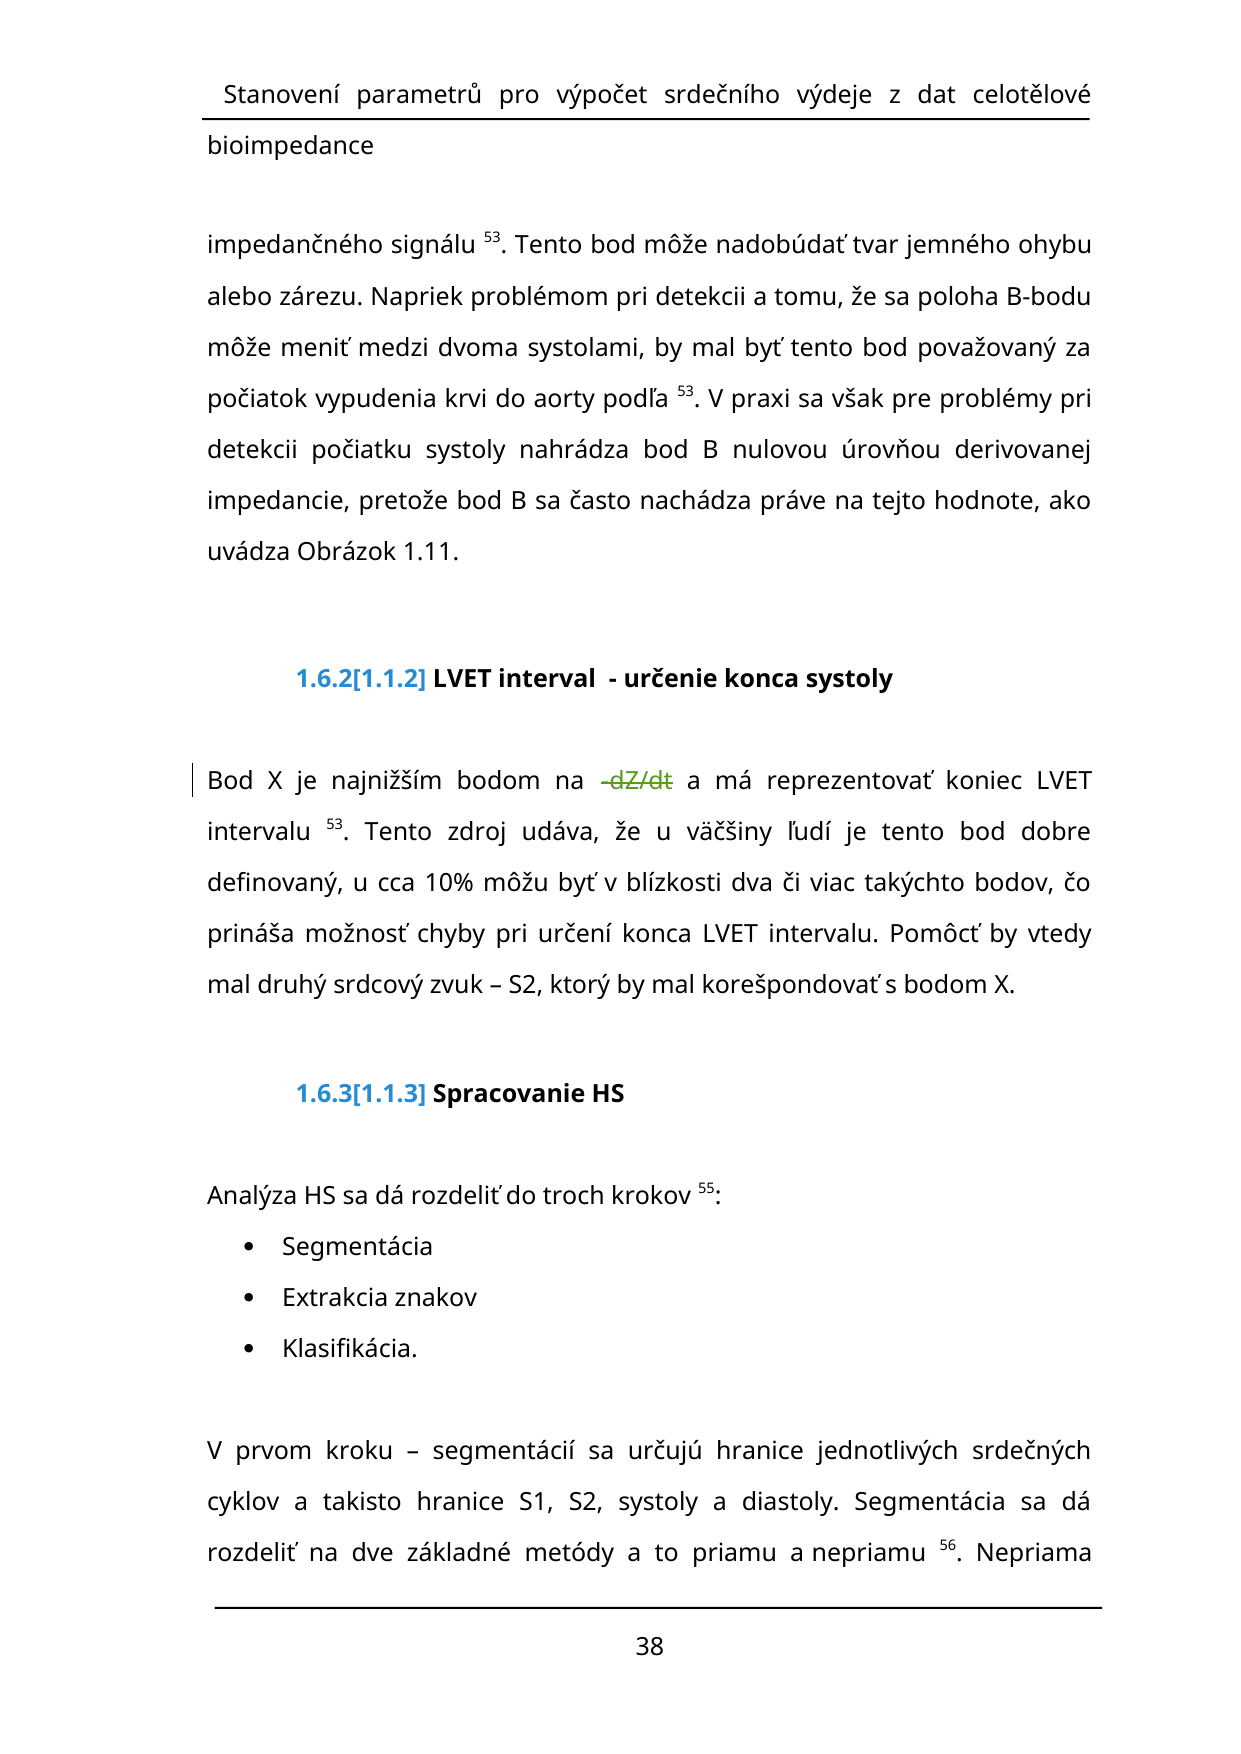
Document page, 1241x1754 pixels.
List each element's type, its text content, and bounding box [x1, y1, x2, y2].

list Segmentácia [244, 1229, 1092, 1263]
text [207, 1433, 1092, 1569]
list Extrakcia znakov [244, 1280, 1092, 1314]
subtitle Spracovanie HS [295, 1076, 1092, 1110]
text Analýza HS sa dá rozdeliť do troch krokov 55: [207, 1178, 1092, 1212]
text Bod X je najnižším bodom na a má reprezentovať koniec LVET intervalu 53. Tento zdroj udáva, že u väčšiny ľudí je tento bod dobre definovaný, u cca 10% môžu byť v blízkosti dva či viac takýchto bodov, čo prináša možnosť chyby pri určení konca LVET intervalu. Pomôcť by vtedy mal druhý srdcový zvuk – S2, ktorý by mal korešpondovať s bodom X. [207, 763, 1092, 1001]
subtitle LVET interval - určenie konca systoly [295, 661, 1092, 694]
list Klasifikácia. [244, 1331, 1092, 1365]
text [207, 227, 1092, 567]
